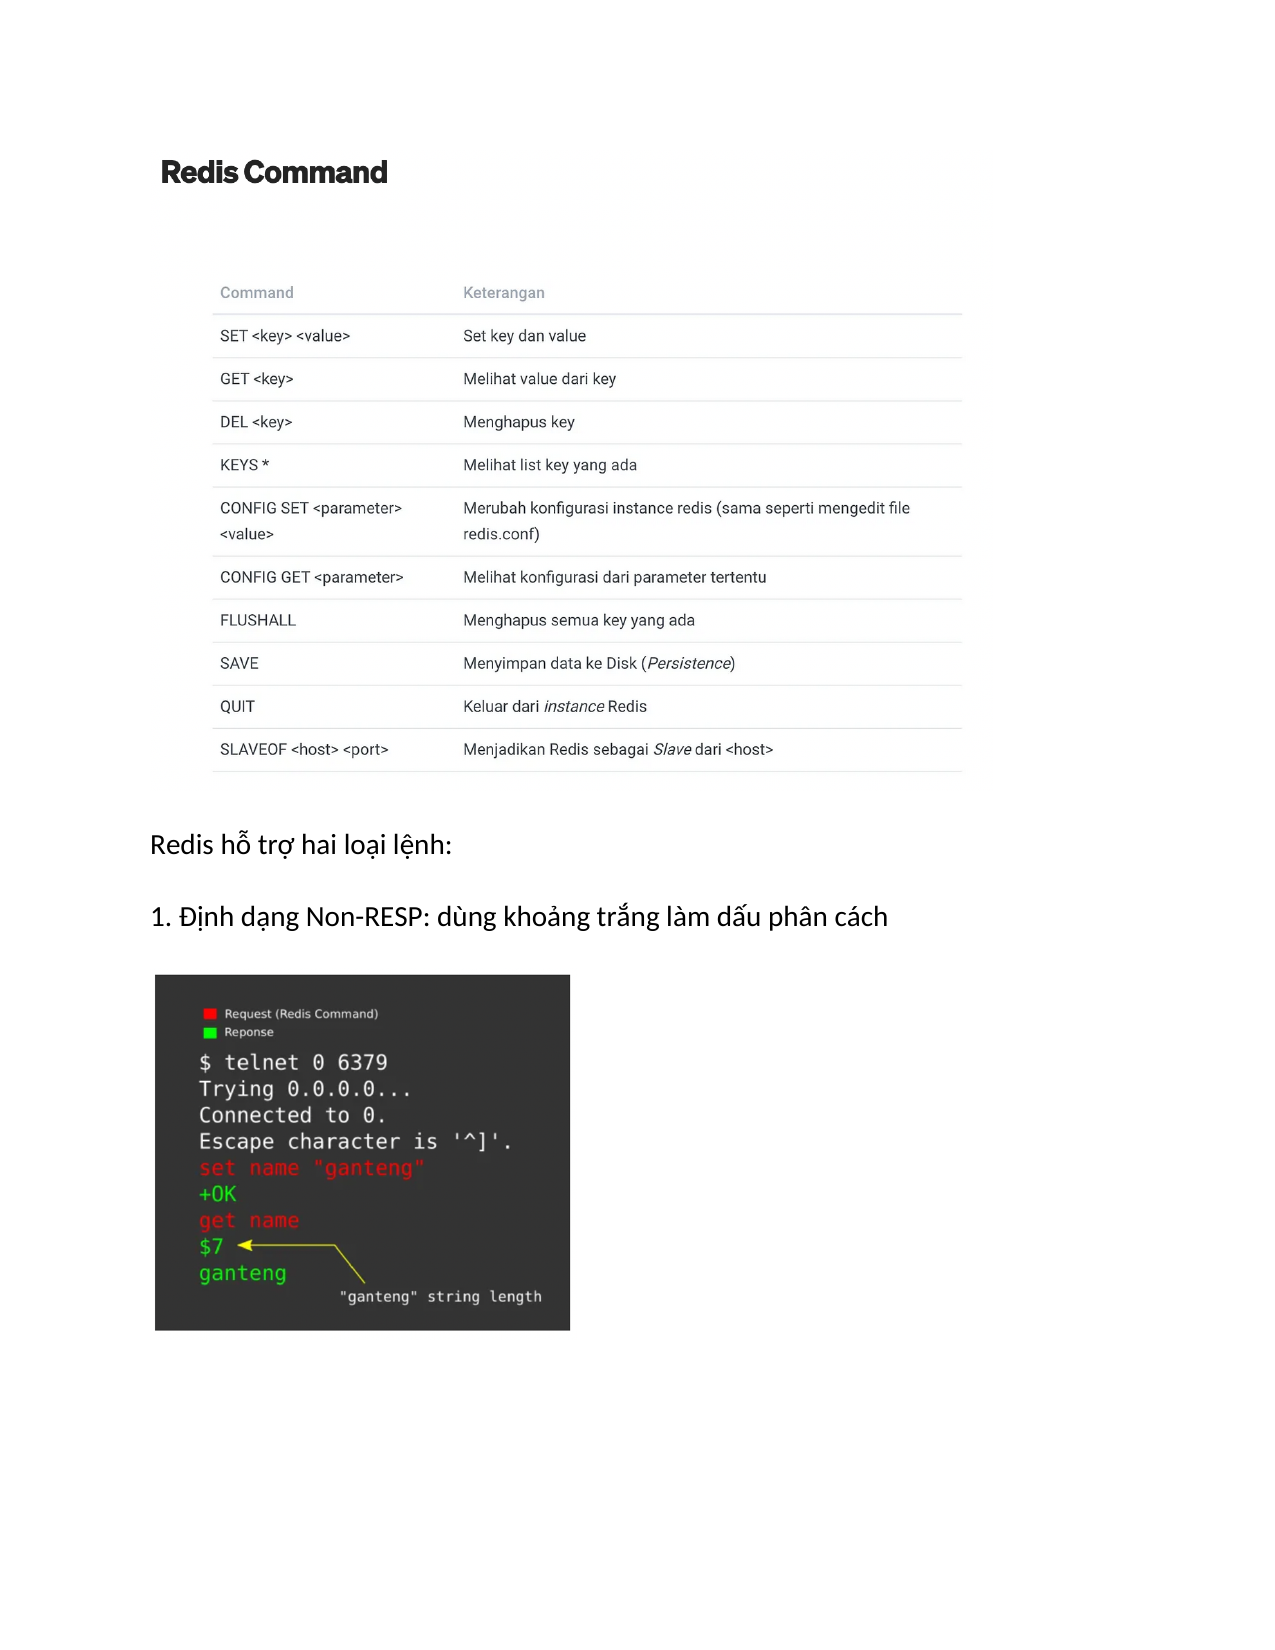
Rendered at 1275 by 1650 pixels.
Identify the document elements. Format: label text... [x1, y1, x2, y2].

picture [150, 150, 993, 791]
text 1. Định dạng Non-RESP: dùng khoảng trắng làm dấu phân cách [150, 898, 1125, 933]
text Redis hỗ trợ hai loại lệnh: [150, 826, 1125, 862]
picture [150, 968, 577, 1340]
